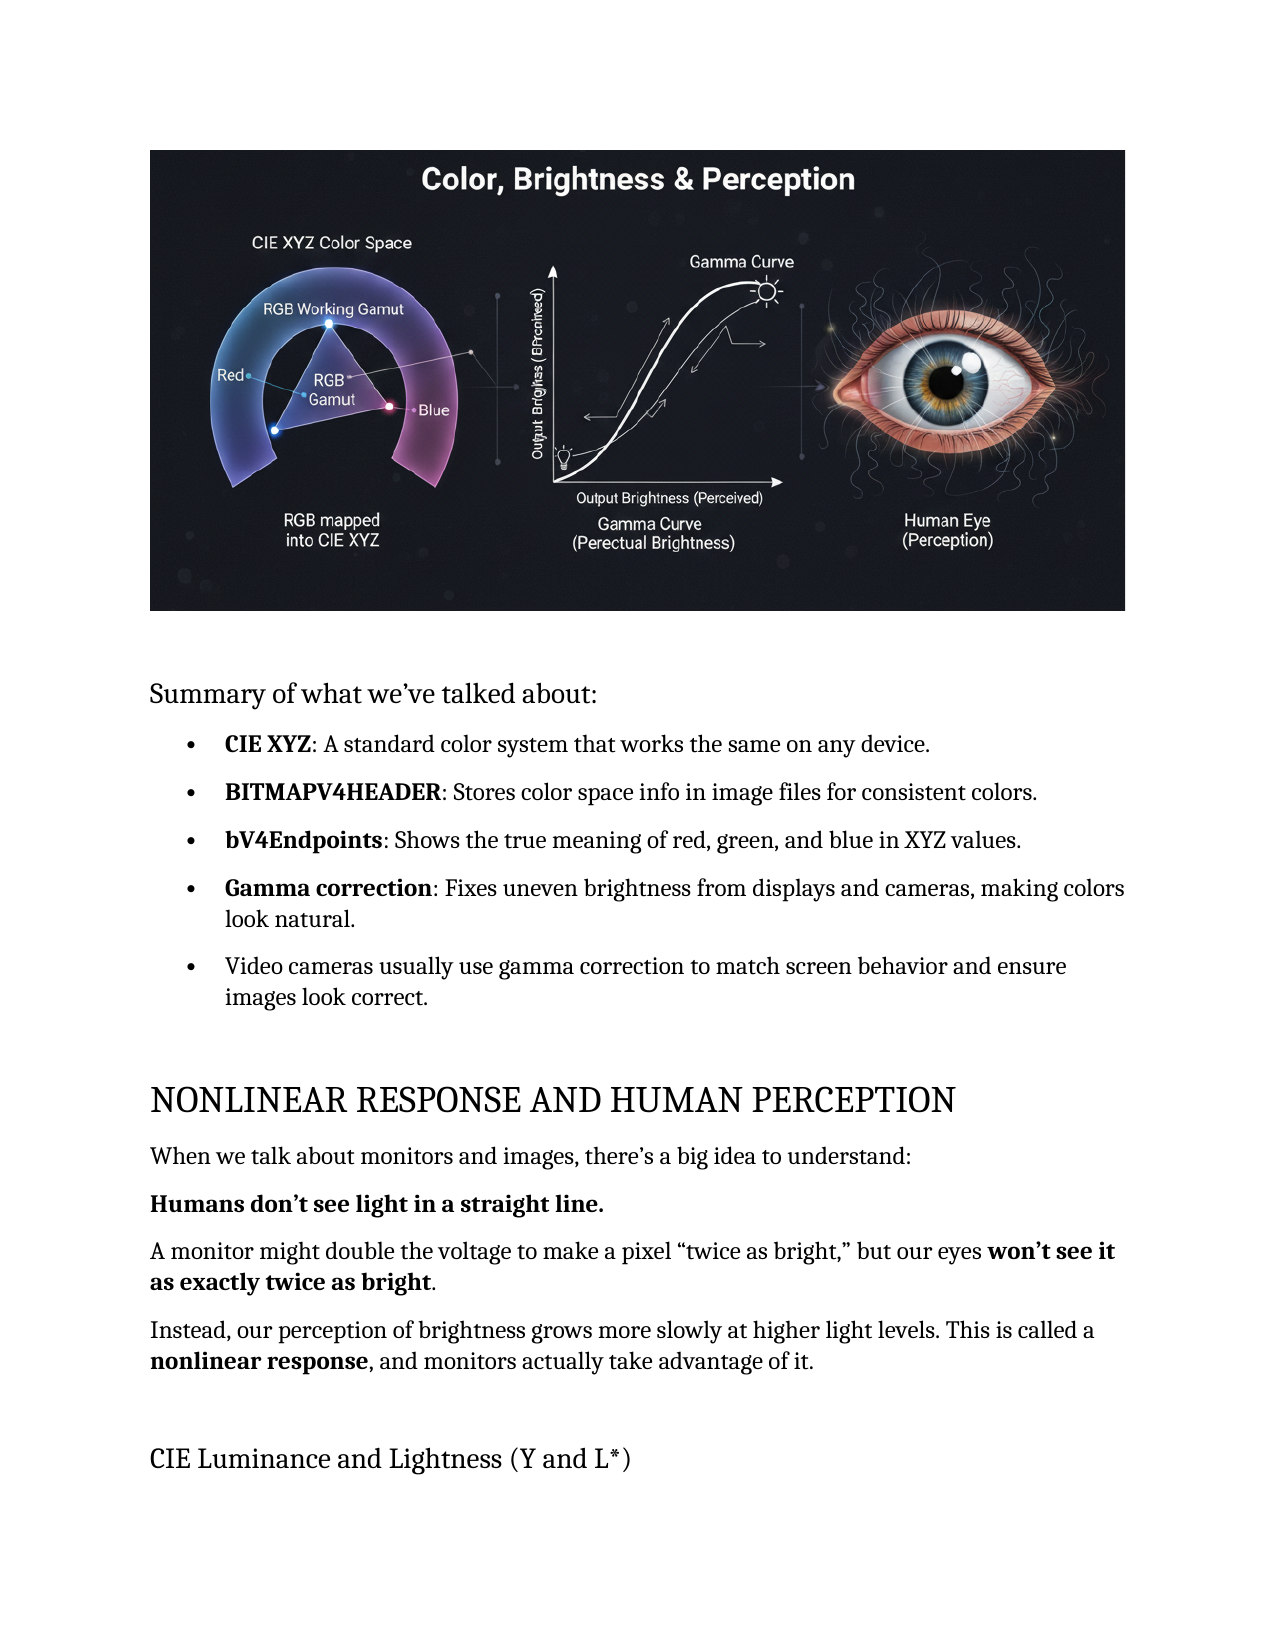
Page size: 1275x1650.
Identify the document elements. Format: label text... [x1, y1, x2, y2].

text NONLINEAR RESPONSE AND HUMAN PERCEPTION [150, 1079, 1125, 1122]
list Gamma correction: Fixes uneven brightness from displays and cameras, making colors look natural. [187, 873, 1125, 933]
list bV4Endpoints: Shows the true meaning of red, green, and blue in XYZ values. [187, 826, 1125, 854]
text Humans don’t see light in a straight line. [150, 1189, 1125, 1218]
picture [150, 150, 1125, 611]
text A monitor might double the voltage to make a pixel “twice as bright,” but our eyes won’t see it as exactly twice as bright. [150, 1237, 1125, 1297]
text CIE Luminance and Lightness (Y and L*) [150, 1442, 1125, 1476]
list CIE XYZ: A standard color system that works the same on any device. [187, 730, 1125, 759]
text When we talk about monitors and images, there’s a big idea to understand: [150, 1142, 1125, 1171]
list BITMAPV4HEADER: Stores color space info in image files for consistent colors. [187, 778, 1125, 807]
text Summary of what we’ve talked about: [150, 677, 1125, 711]
text Instead, our perception of brightness grows more slowly at higher light levels. This is called a nonlinear response, and monitors actually take advantage of it. [150, 1316, 1125, 1376]
list Video cameras usually use gamma correction to match screen behavior and ensure images look correct. [187, 952, 1125, 1012]
